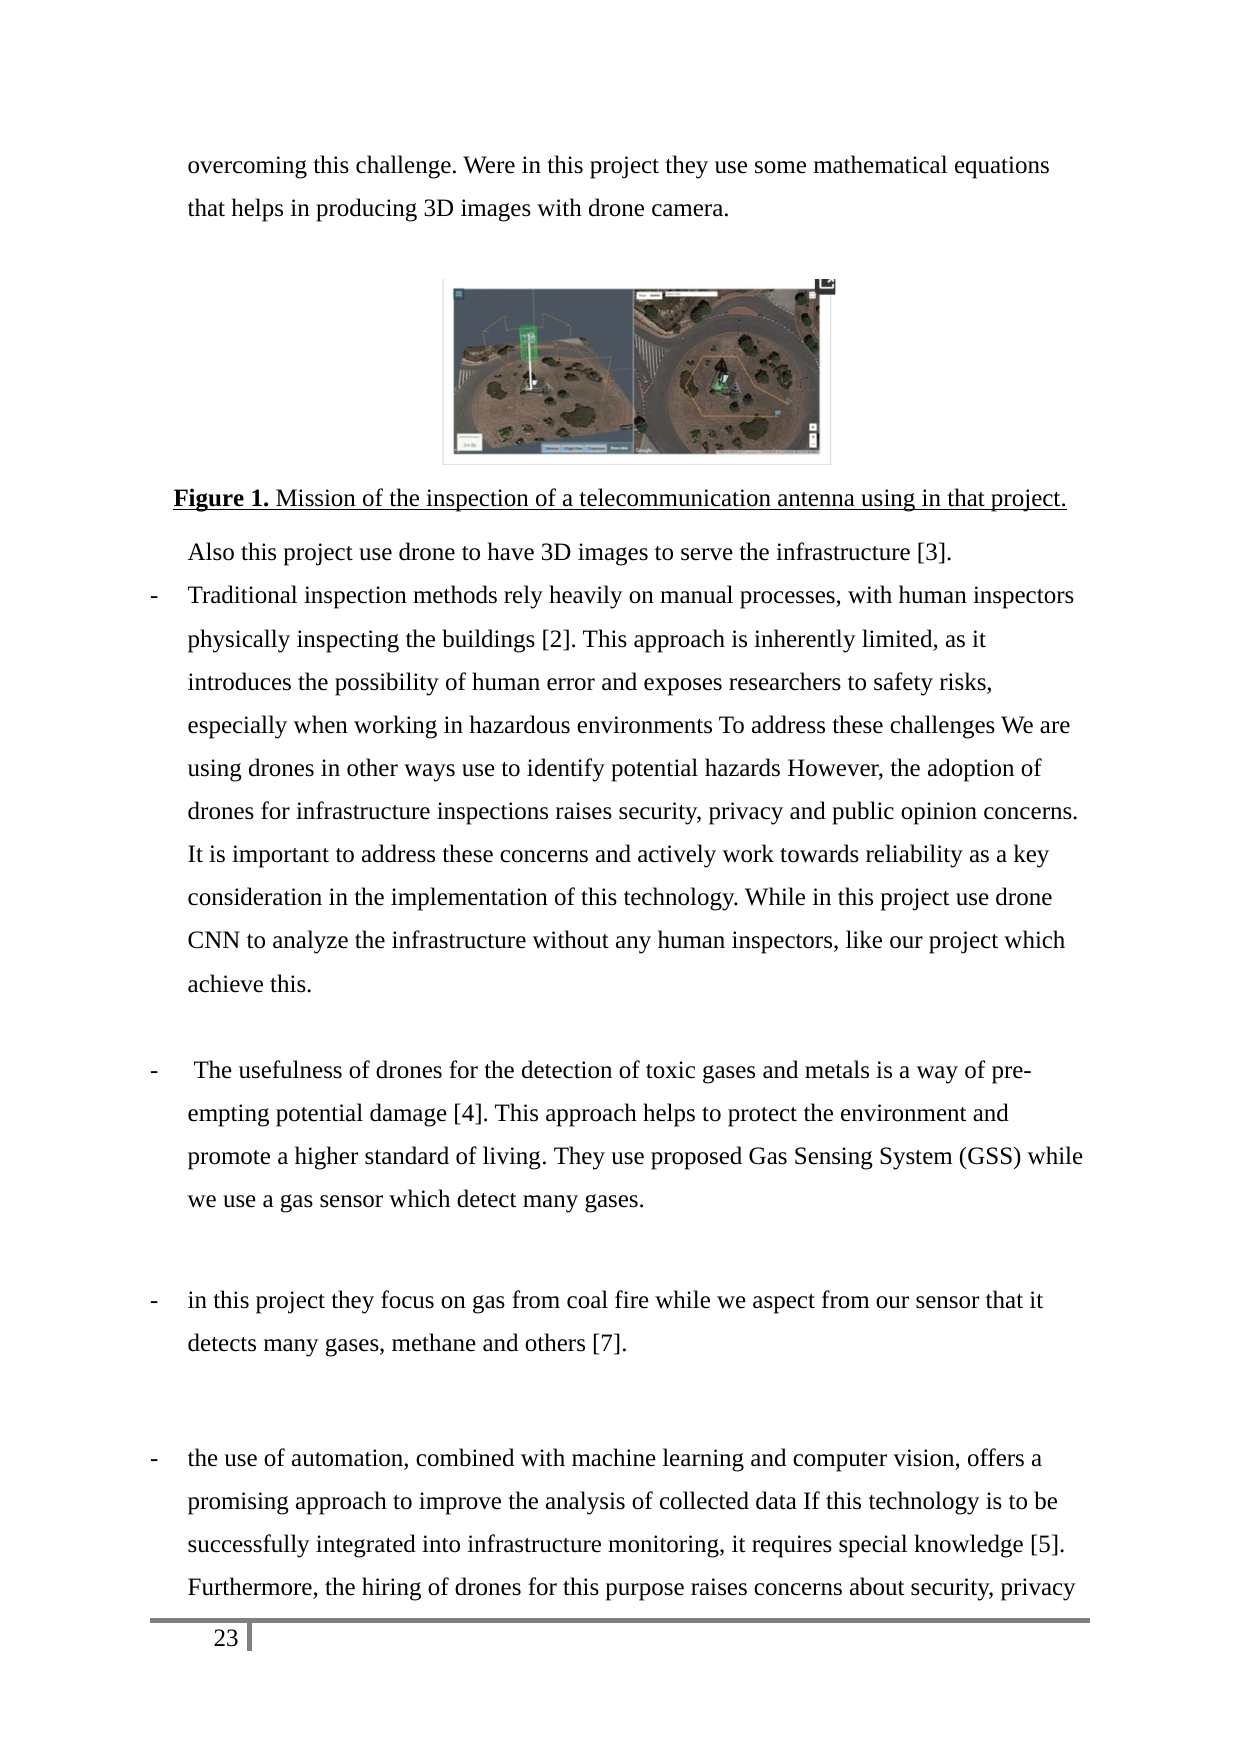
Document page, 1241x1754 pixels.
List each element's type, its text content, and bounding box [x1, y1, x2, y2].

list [150, 1443, 1090, 1601]
picture [442, 279, 836, 465]
subtitle Figure 1. Mission of the inspection of a telecommunication antenna using in that project. [150, 483, 1090, 512]
list The usefulness of drones for the detection of toxic gases and metals is a way of pre-empting potential damage [4]. This approach helps to protect the environment and promote a higher standard of living. They use proposed Gas Sensing System (GSS) while we use a gas sensor which detect many gases. [150, 1055, 1090, 1213]
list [150, 150, 1090, 222]
list Also this project use drone to have 3D images to serve the infrastructure [3]. [187, 537, 1090, 566]
list Traditional inspection methods rely heavily on manual processes, with human inspectors physically inspecting the buildings [2]. This approach is inherently limited, as it introduces the possibility of human error and exposes researchers to safety risks, especially when working in hazardous environments To address these challenges We are using drones in other ways use to identify potential hazards However, the adoption of drones for infrastructure inspections raises security, privacy and public opinion concerns. It is important to address these concerns and actively work towards reliability as a key consideration in the implementation of this technology. While in this project use drone CNN to analyze the infrastructure without any human inspectors, like our project which achieve this. [150, 581, 1090, 997]
list in this project they focus on gas from coal fire while we aspect from our sensor that it detects many gases, methane and others [7]. [150, 1285, 1090, 1357]
